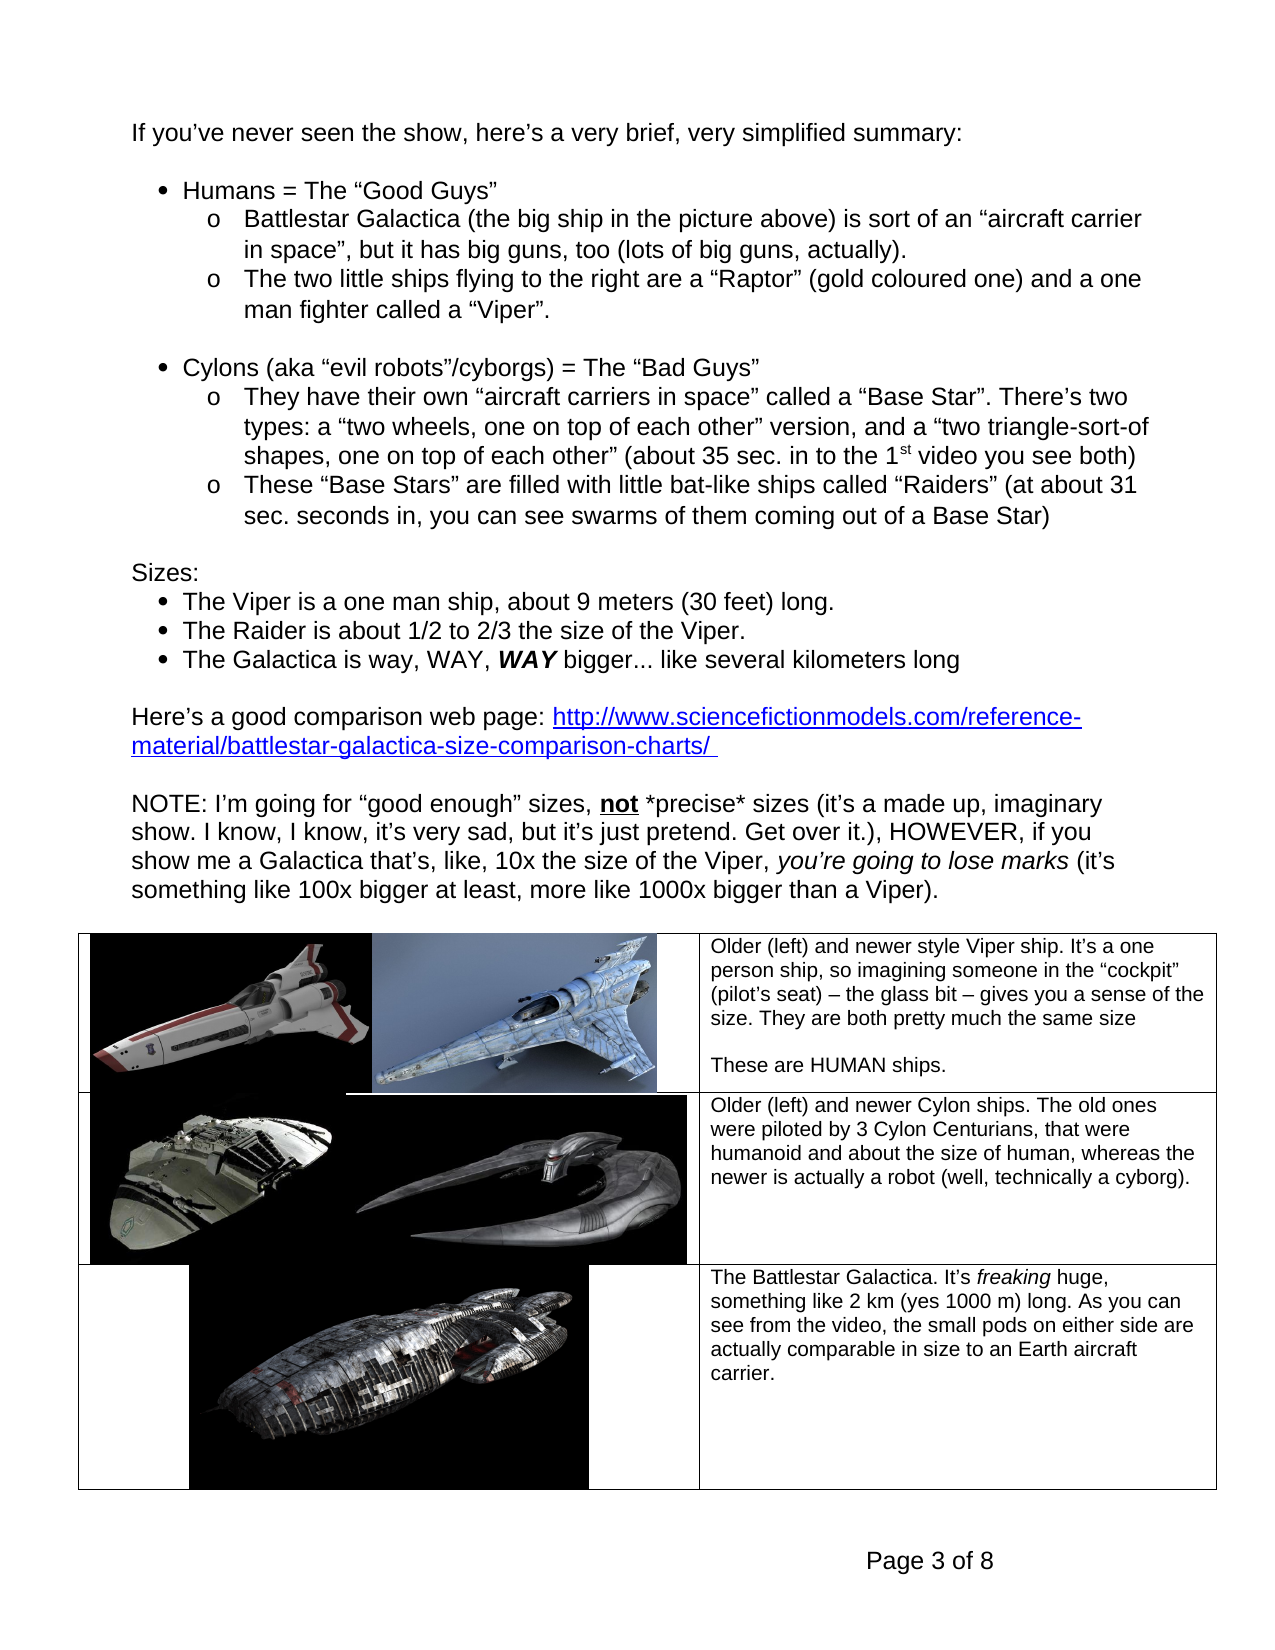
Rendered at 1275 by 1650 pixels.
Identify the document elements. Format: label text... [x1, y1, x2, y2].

text If you’ve never seen the show, here’s a very brief, very simplified summary: [131, 118, 1153, 176]
list Humans = The “Good Guys” [159, 176, 1153, 204]
list They have their own “aircraft carriers in space” called a “Base Star”. There’s two types: a “two wheels, one on top of each other” version, and a “two triangle-sort-of shapes, one on top of each other” (about 35 sec. in to the 1st video you see both) [206, 381, 1153, 470]
table_header [657, 934, 699, 1092]
list The two little ships flying to the right are a “Raptor” (gold coloured one) and a one man fighter called a “Viper”. [206, 264, 1153, 353]
table_cell Older (left) and newer Cylon ships. The old ones were piloted by 3 Cylon Centurians, that were humanoid and about the size of human, whereas the newer is actually a robot (well, technically a cyborg). [700, 1093, 1216, 1264]
text NOTE: I’m going for “good enough” sizes, not *precise* sizes (it’s a made up, imaginary show. I know, I know, it’s very sad, but it’s just pretend. Get over it.), HOWEVER, if you show me a Galactica that’s, like, 10x the size of the Viper, you’re going to lose marks (it’s something like 100x bigger at least, more like 1000x bigger than a Viper). [131, 789, 1153, 904]
table_cell [79, 1093, 90, 1264]
table_cell The Battlestar Galactica. It’s freaking huge, something like 2 km (yes 1000 m) long. As you can see from the video, the small pods on either side are actually comparable in size to an Earth aircraft carrier. [700, 1265, 1216, 1489]
table_header [79, 934, 90, 1092]
text Sizes: [131, 558, 1153, 587]
table_cell [346, 1093, 699, 1264]
text Here’s a good comparison web page: http://www.sciencefictionmodels.com/reference-material/battlestar-galactica-size-comparison-charts/ [131, 702, 1153, 760]
list The Viper is a one man ship, about 9 meters (30 feet) long. [159, 587, 1153, 616]
list Cylons (aka “evil robots”/cyborgs) = The “Bad Guys” [159, 353, 1153, 381]
table_header Older (left) and newer style Viper ship. It’s a one person ship, so imagining someone in the “cockpit” (pilot’s seat) – the glass bit – gives you a sense of the size. They are both pretty much the same size These are HUMAN ships. [700, 934, 1216, 1092]
list These “Base Stars” are filled with little bat-like ships called “Raiders” (at about 31 sec. seconds in, you can see swarms of them coming out of a Base Star) [206, 470, 1153, 529]
list The Galactica is way, WAY, WAY bigger... like several kilometers long [159, 645, 1153, 674]
list Battlestar Galactica (the big ship in the picture above) is sort of an “aircraft carrier in space”, but it has big guns, too (lots of big guns, actually). [206, 204, 1153, 264]
list The Raider is about 1/2 to 2/3 the size of the Viper. [159, 616, 1153, 645]
table_cell [79, 1265, 189, 1489]
table_cell [589, 1265, 699, 1489]
picture [90, 933, 687, 1489]
